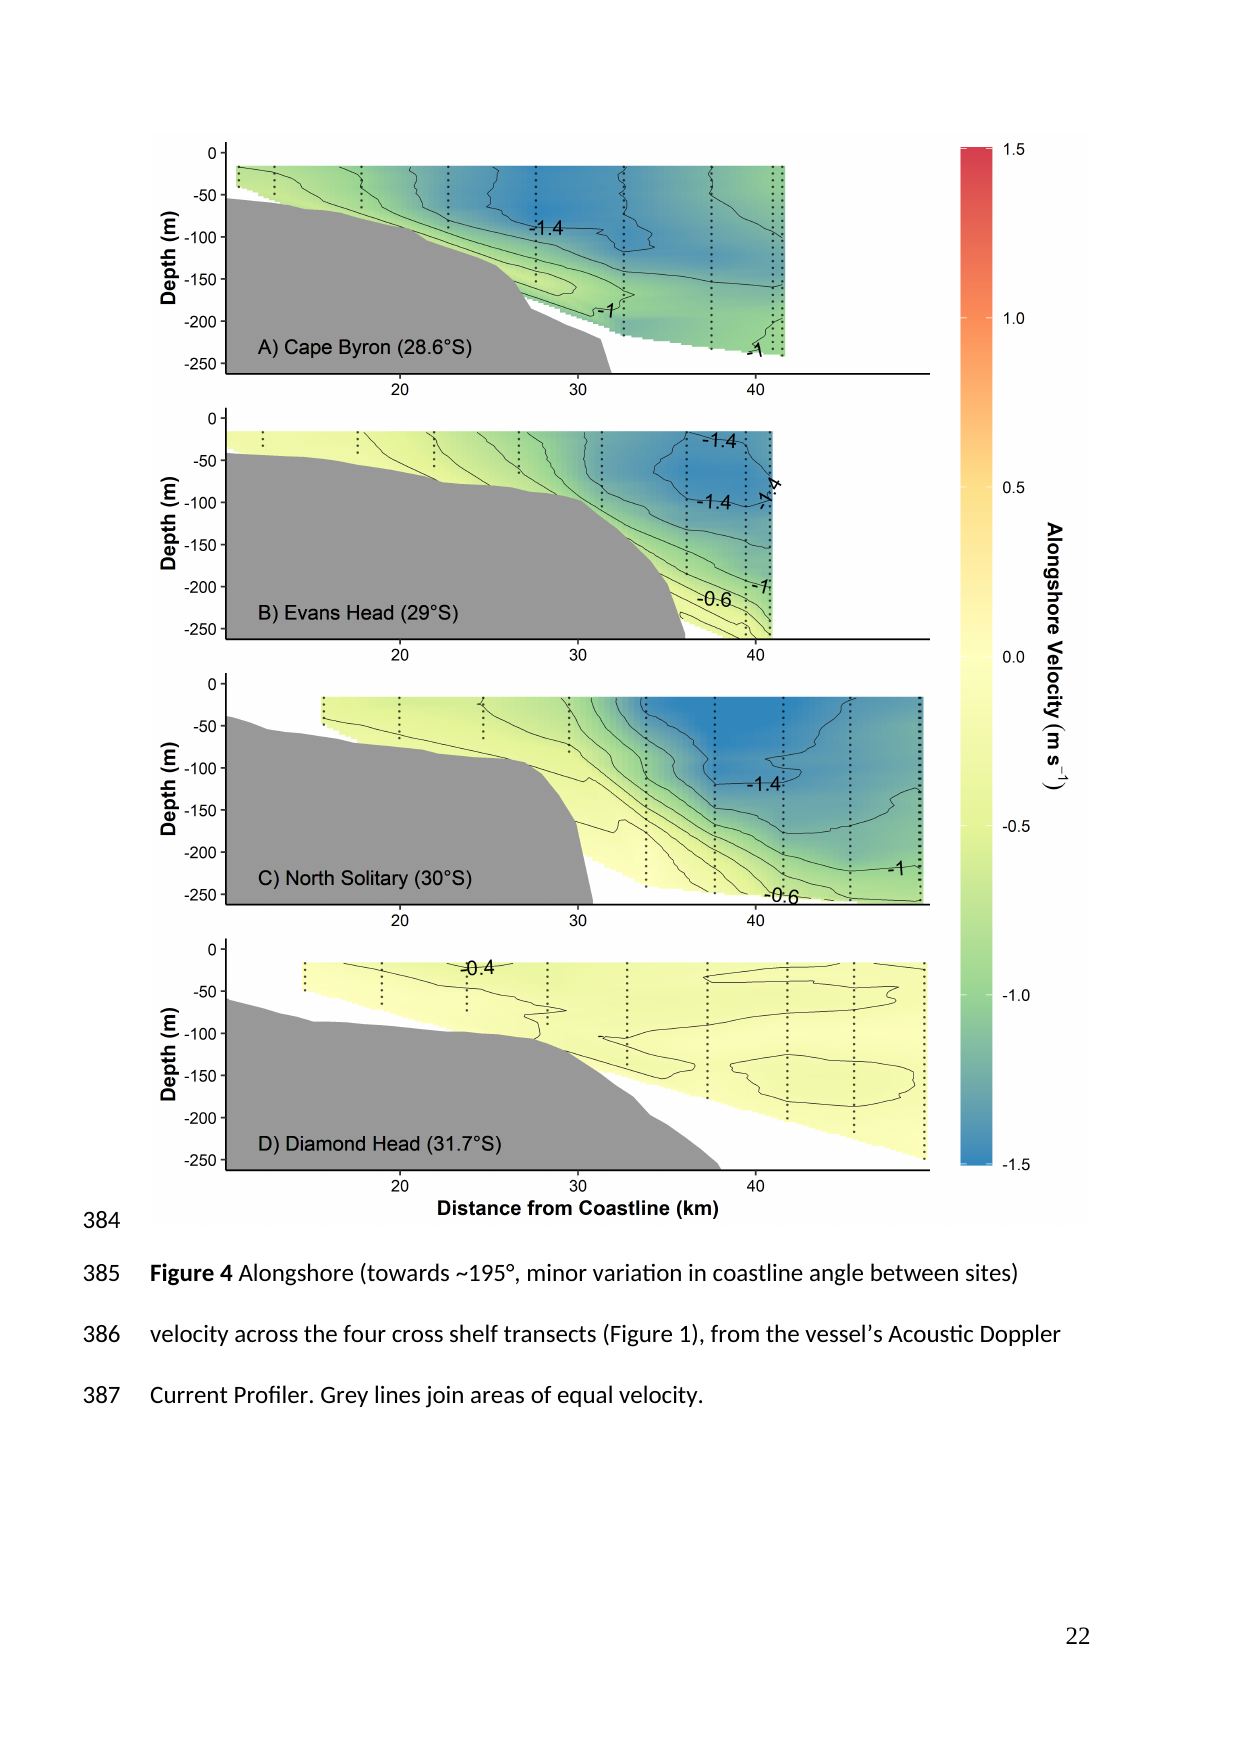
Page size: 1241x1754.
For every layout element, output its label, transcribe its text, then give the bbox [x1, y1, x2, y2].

picture [150, 132, 1090, 1229]
text Figure 4 Alongshore (towards ~195°, minor variation in coastline angle between sites) velocity across the four cross shelf transects (Figure 1), from the vessel’s Acoustic Doppler Current Profiler. Grey lines join areas of equal velocity. [150, 1257, 1090, 1409]
